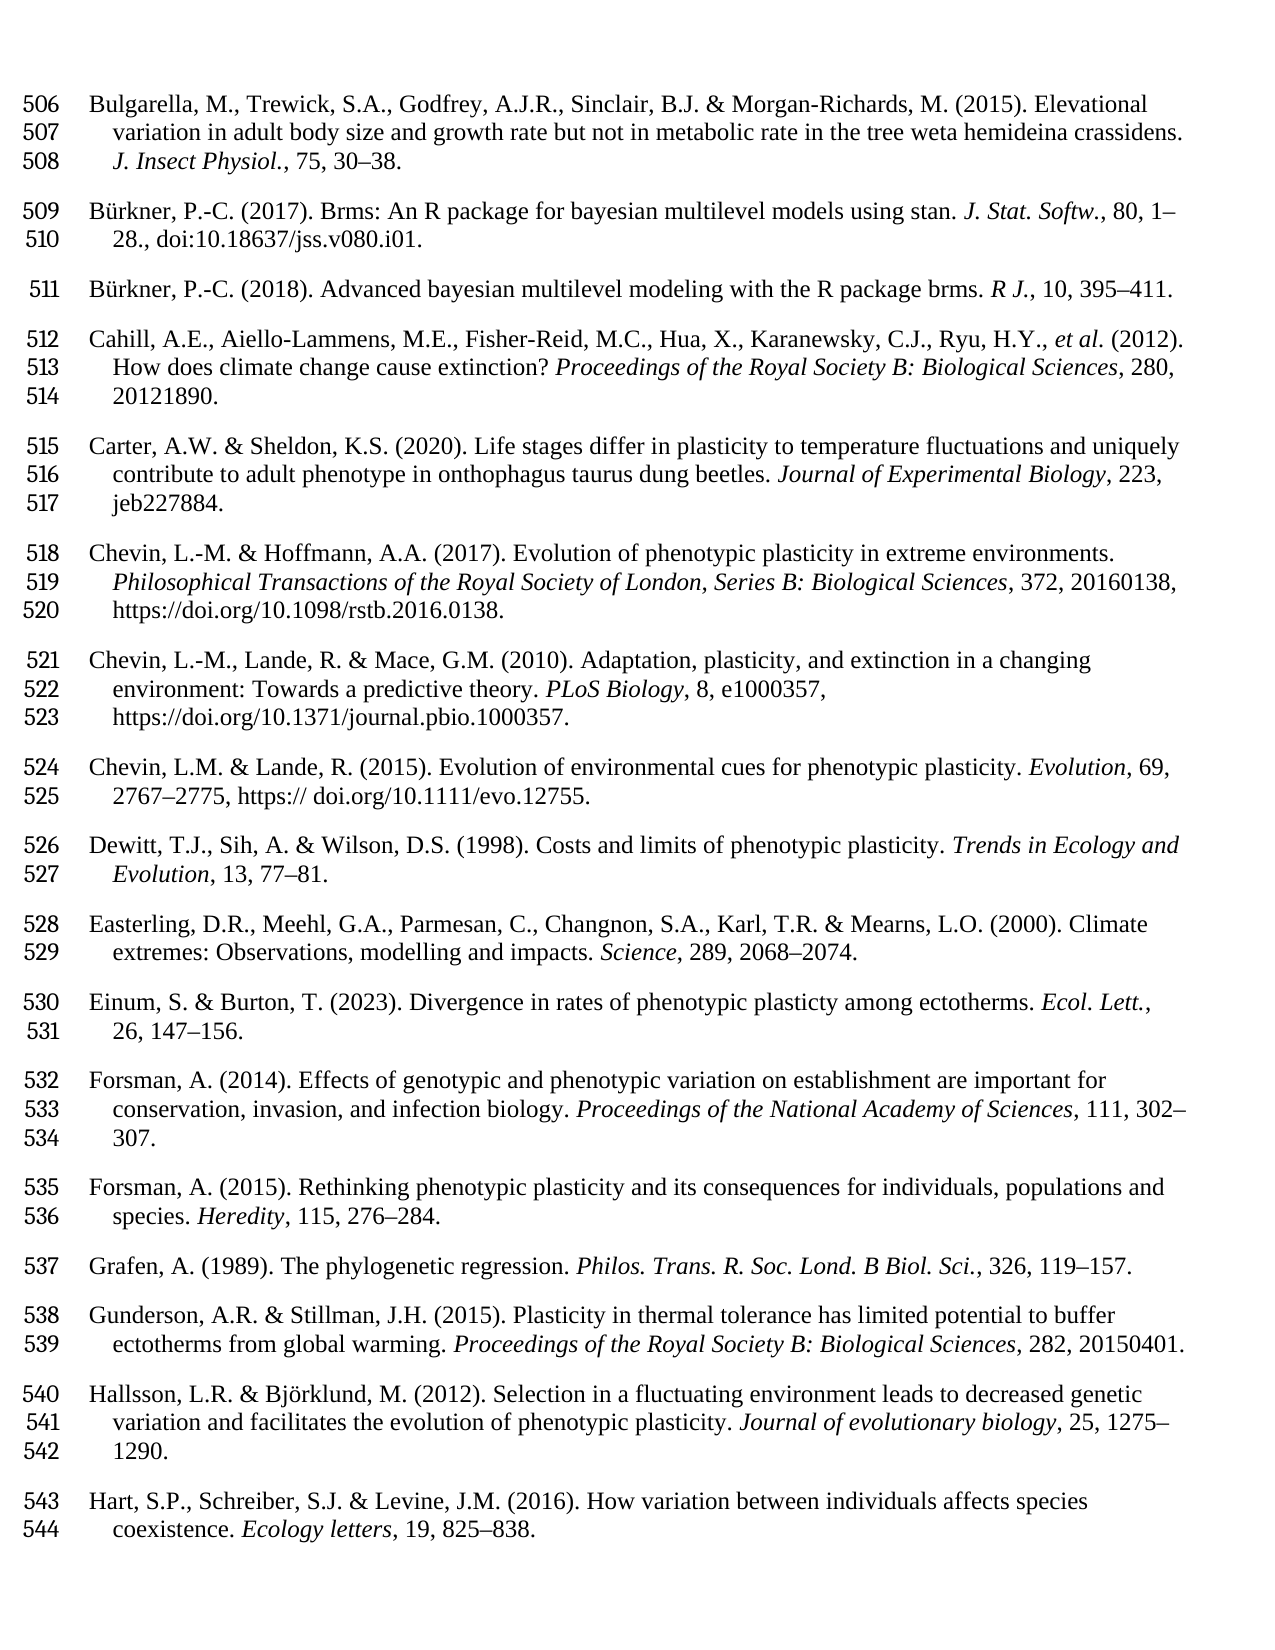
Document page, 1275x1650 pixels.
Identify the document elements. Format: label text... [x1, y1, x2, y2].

text Chevin, L.M. & Lande, R. (2015). Evolution of environmental cues for phenotypic plasticity. Evolution, 69, 2767–2775, https:// doi.org/10.1111/evo.12755. [89, 752, 1186, 809]
text Einum, S. & Burton, T. (2023). Divergence in rates of phenotypic plasticty among ectotherms. Ecol. Lett., 26, 147–156. [89, 987, 1186, 1044]
text Bulgarella, M., Trewick, S.A., Godfrey, A.J.R., Sinclair, B.J. & Morgan-Richards, M. (2015). Elevational variation in adult body size and growth rate but not in metabolic rate in the tree weta hemideina crassidens. J. Insect Physiol., 75, 30–38. [89, 89, 1186, 175]
text Easterling, D.R., Meehl, G.A., Parmesan, C., Changnon, S.A., Karl, T.R. & Mearns, L.O. (2000). Climate extremes: Observations, modelling and impacts. Science, 289, 2068–2074. [89, 909, 1186, 966]
text Gunderson, A.R. & Stillman, J.H. (2015). Plasticity in thermal tolerance has limited potential to buffer ectotherms from global warming. Proceedings of the Royal Society B: Biological Sciences, 282, 20150401. [89, 1300, 1186, 1358]
text Chevin, L.-M. & Hoffmann, A.A. (2017). Evolution of phenotypic plasticity in extreme environments. Philosophical Transactions of the Royal Society of London, Series B: Biological Sciences, 372, 20160138, https://doi.org/10.1098/rstb.2016.0138. [89, 538, 1186, 624]
text Carter, A.W. & Sheldon, K.S. (2020). Life stages differ in plasticity to temperature fluctuations and uniquely contribute to adult phenotype in onthophagus taurus dung beetles. Journal of Experimental Biology, 223, jeb227884. [89, 431, 1186, 517]
text Dewitt, T.J., Sih, A. & Wilson, D.S. (1998). Costs and limits of phenotypic plasticity. Trends in Ecology and Evolution, 13, 77–81. [89, 830, 1186, 888]
text Bürkner, P.-C. (2018). Advanced bayesian multilevel modeling with the R package brms. R J., 10, 395–411. [89, 274, 1186, 303]
text Grafen, A. (1989). The phylogenetic regression. Philos. Trans. R. Soc. Lond. B Biol. Sci., 326, 119–157. [89, 1251, 1186, 1279]
text Cahill, A.E., Aiello-Lammens, M.E., Fisher-Reid, M.C., Hua, X., Karanewsky, C.J., Ryu, H.Y., et al. (2012). How does climate change cause extinction? Proceedings of the Royal Society B: Biological Sciences, 280, 20121890. [89, 324, 1186, 410]
text Chevin, L.-M., Lande, R. & Mace, G.M. (2010). Adaptation, plasticity, and extinction in a changing environment: Towards a predictive theory. PLoS Biology, 8, e1000357, https://doi.org/10.1371/journal.pbio.1000357. [89, 645, 1186, 731]
text Hart, S.P., Schreiber, S.J. & Levine, J.M. (2016). How variation between individuals affects species coexistence. Ecology letters, 19, 825–838. [89, 1486, 1186, 1543]
text Forsman, A. (2015). Rethinking phenotypic plasticity and its consequences for individuals, populations and species. Heredity, 115, 276–284. [89, 1172, 1186, 1230]
text Hallsson, L.R. & Björklund, M. (2012). Selection in a fluctuating environment leads to decreased genetic variation and facilitates the evolution of phenotypic plasticity. Journal of evolutionary biology, 25, 1275–1290. [89, 1379, 1186, 1465]
text Bürkner, P.-C. (2017). Brms: An R package for bayesian multilevel models using stan. J. Stat. Softw., 80, 1–28., doi:10.18637/jss.v080.i01. [89, 196, 1186, 253]
text Forsman, A. (2014). Effects of genotypic and phenotypic variation on establishment are important for conservation, invasion, and infection biology. Proceedings of the National Academy of Sciences, 111, 302–307. [89, 1065, 1186, 1152]
